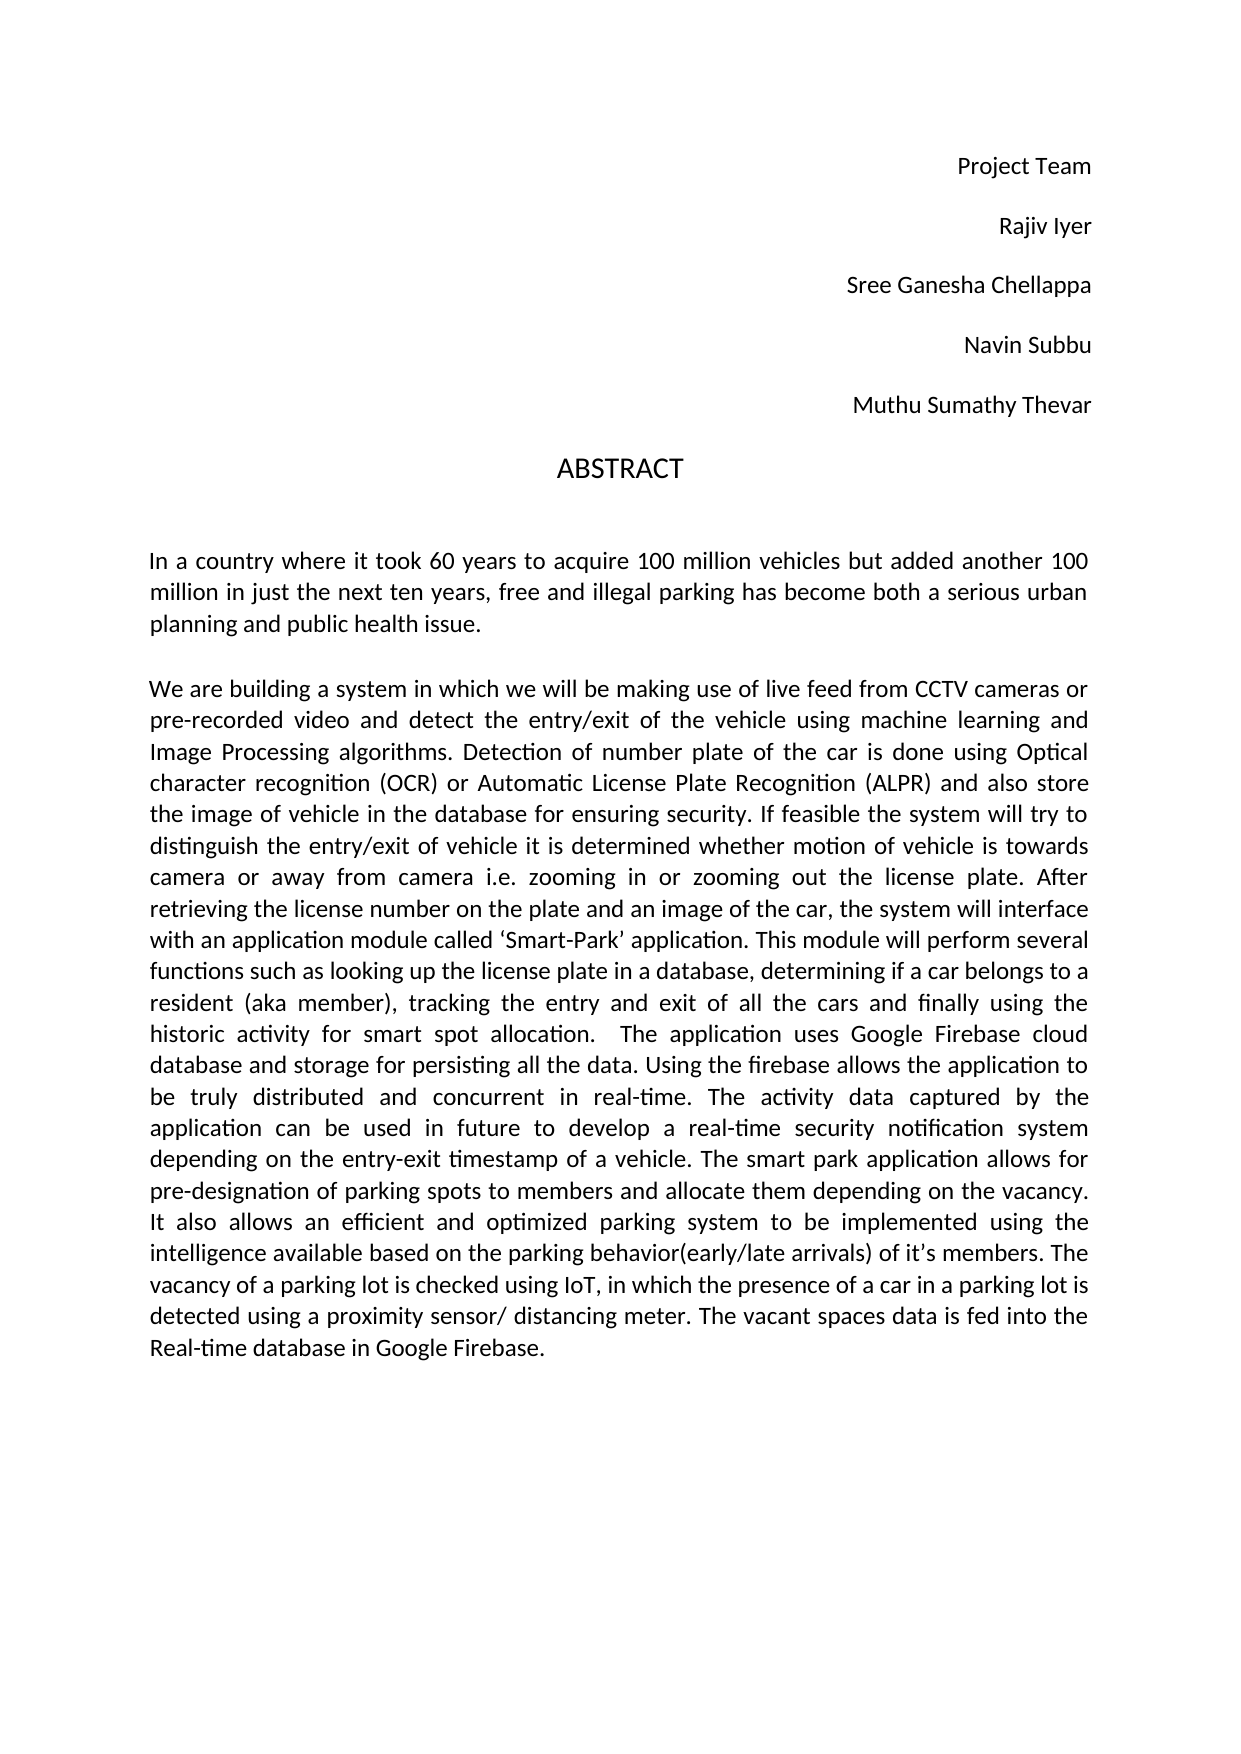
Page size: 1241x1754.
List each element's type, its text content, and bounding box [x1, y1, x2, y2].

text ABSTRACT [150, 449, 1090, 486]
text Project Team [150, 150, 1092, 181]
text Navin Subbu [150, 329, 1092, 360]
text We are building a system in which we will be making use of live feed from CCTV cameras or pre-recorded video and detect the entry/exit of the vehicle using machine learning and Image Processing algorithms. Detection of number plate of the car is done using Optical character recognition (OCR) or Automatic License Plate Recognition (ALPR) and also store the image of vehicle in the database for ensuring security. If feasible the system will try to distinguish the entry/exit of vehicle it is determined whether motion of vehicle is towards camera or away from camera i.e. zooming in or zooming out the license plate. After retrieving the license number on the plate and an image of the car, the system will interface with an application module called ‘Smart-Park’ application. This module will perform several functions such as looking up the license plate in a database, determining if a car belongs to a resident (aka member), tracking the entry and exit of all the cars and finally using the historic activity for smart spot allocation. The application uses Google Firebase cloud database and storage for persisting all the data. Using the firebase allows the application to be truly distributed and concurrent in real-time. The activity data captured by the application can be used in future to develop a real-time security notification system depending on the entry-exit timestamp of a vehicle. The smart park application allows for pre-designation of parking spots to members and allocate them depending on the vacancy. It also allows an efficient and optimized parking system to be implemented using the intelligence available based on the parking behavior(early/late arrivals) of it’s members. The vacancy of a parking lot is checked using IoT, in which the presence of a car in a parking lot is detected using a proximity sensor/ distancing meter. The vacant spaces data is fed into the Real-time database in Google Firebase. [148, 673, 1090, 1362]
text Sree Ganesha Chellappa [150, 269, 1092, 300]
text In a country where it took 60 years to acquire 100 million vehicles but added another 100 million in just the next ten years, free and illegal parking has become both a serious urban planning and public health issue. [148, 545, 1090, 638]
text Rajiv Iyer [150, 210, 1092, 240]
text Muthu Sumathy Thevar [150, 389, 1092, 419]
